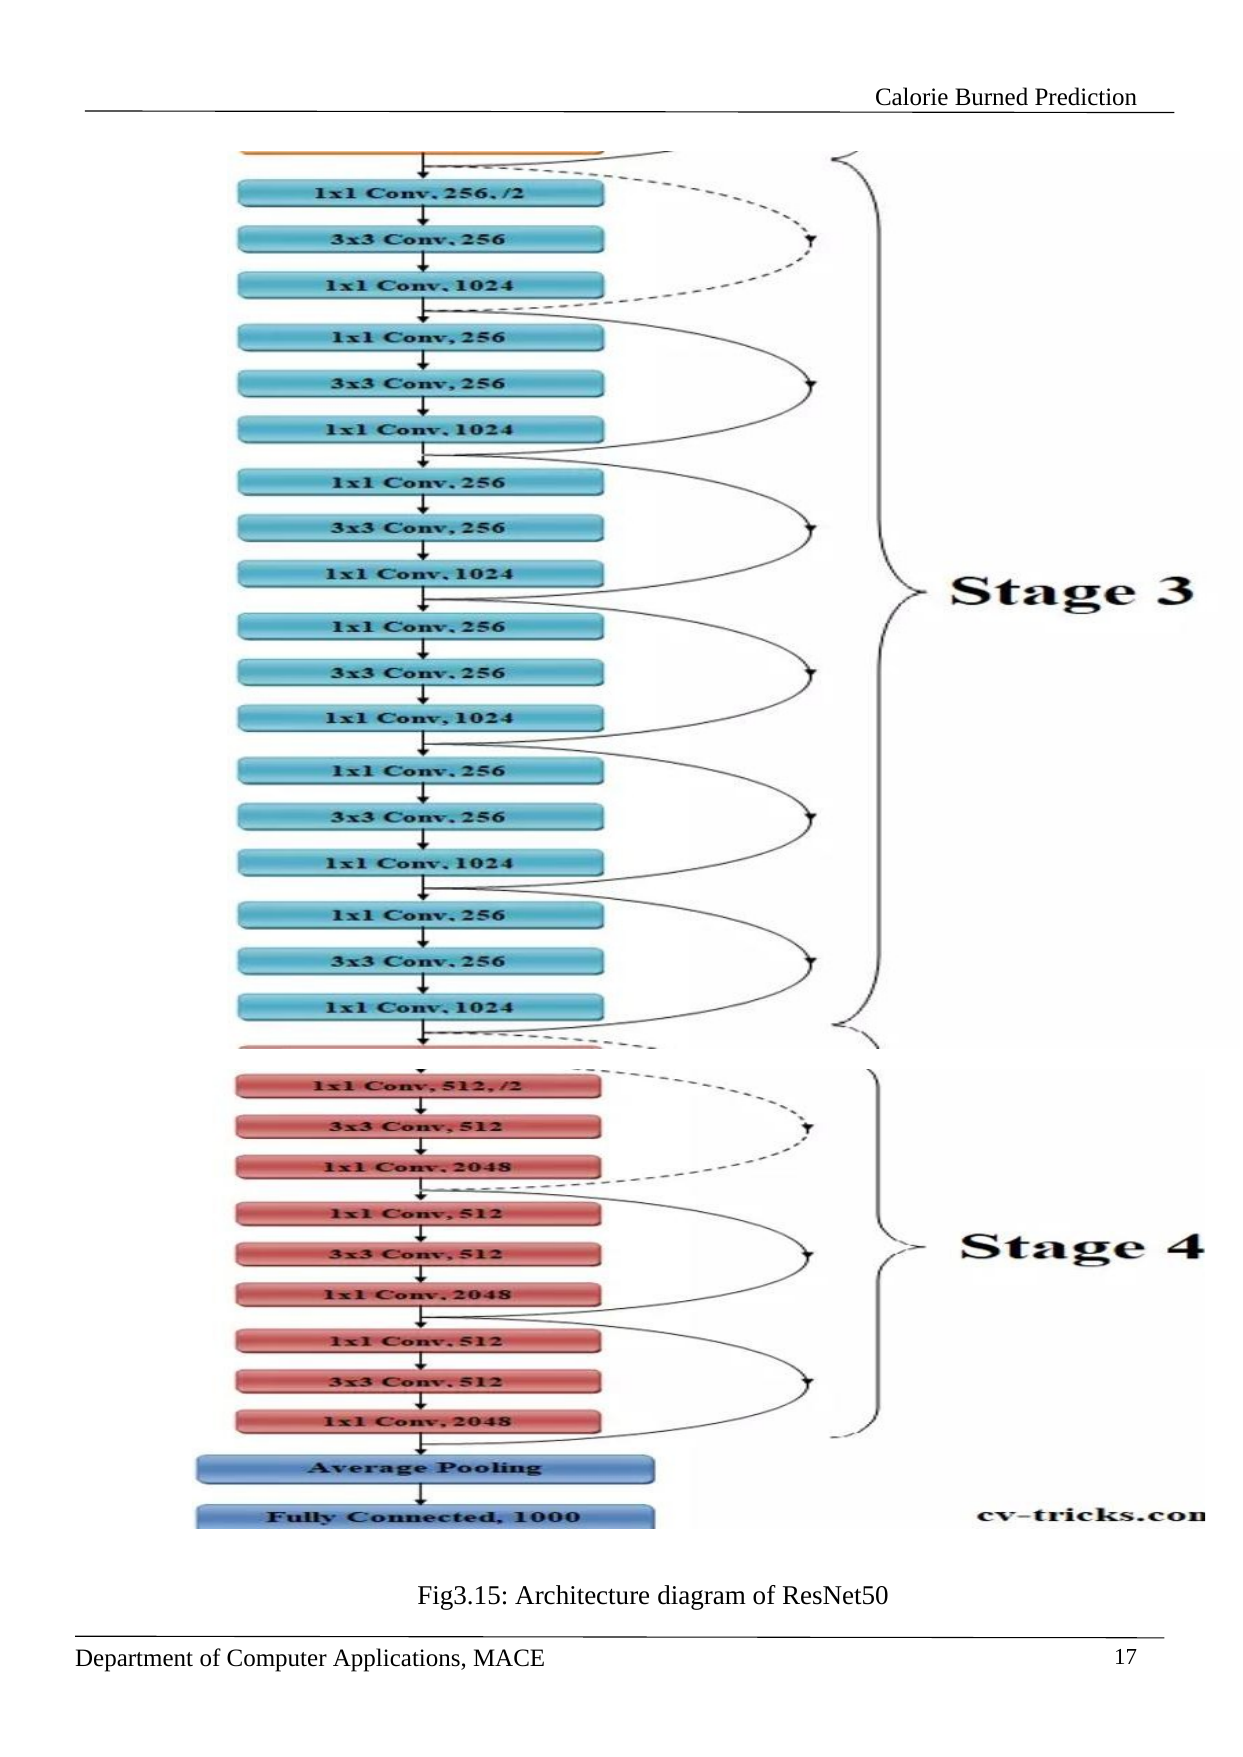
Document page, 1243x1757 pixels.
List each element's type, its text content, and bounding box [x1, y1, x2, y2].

text Fig3.15: Architecture diagram of ResNet50 [211, 1579, 1095, 1610]
picture [191, 1069, 1206, 1529]
picture [226, 151, 1240, 1049]
